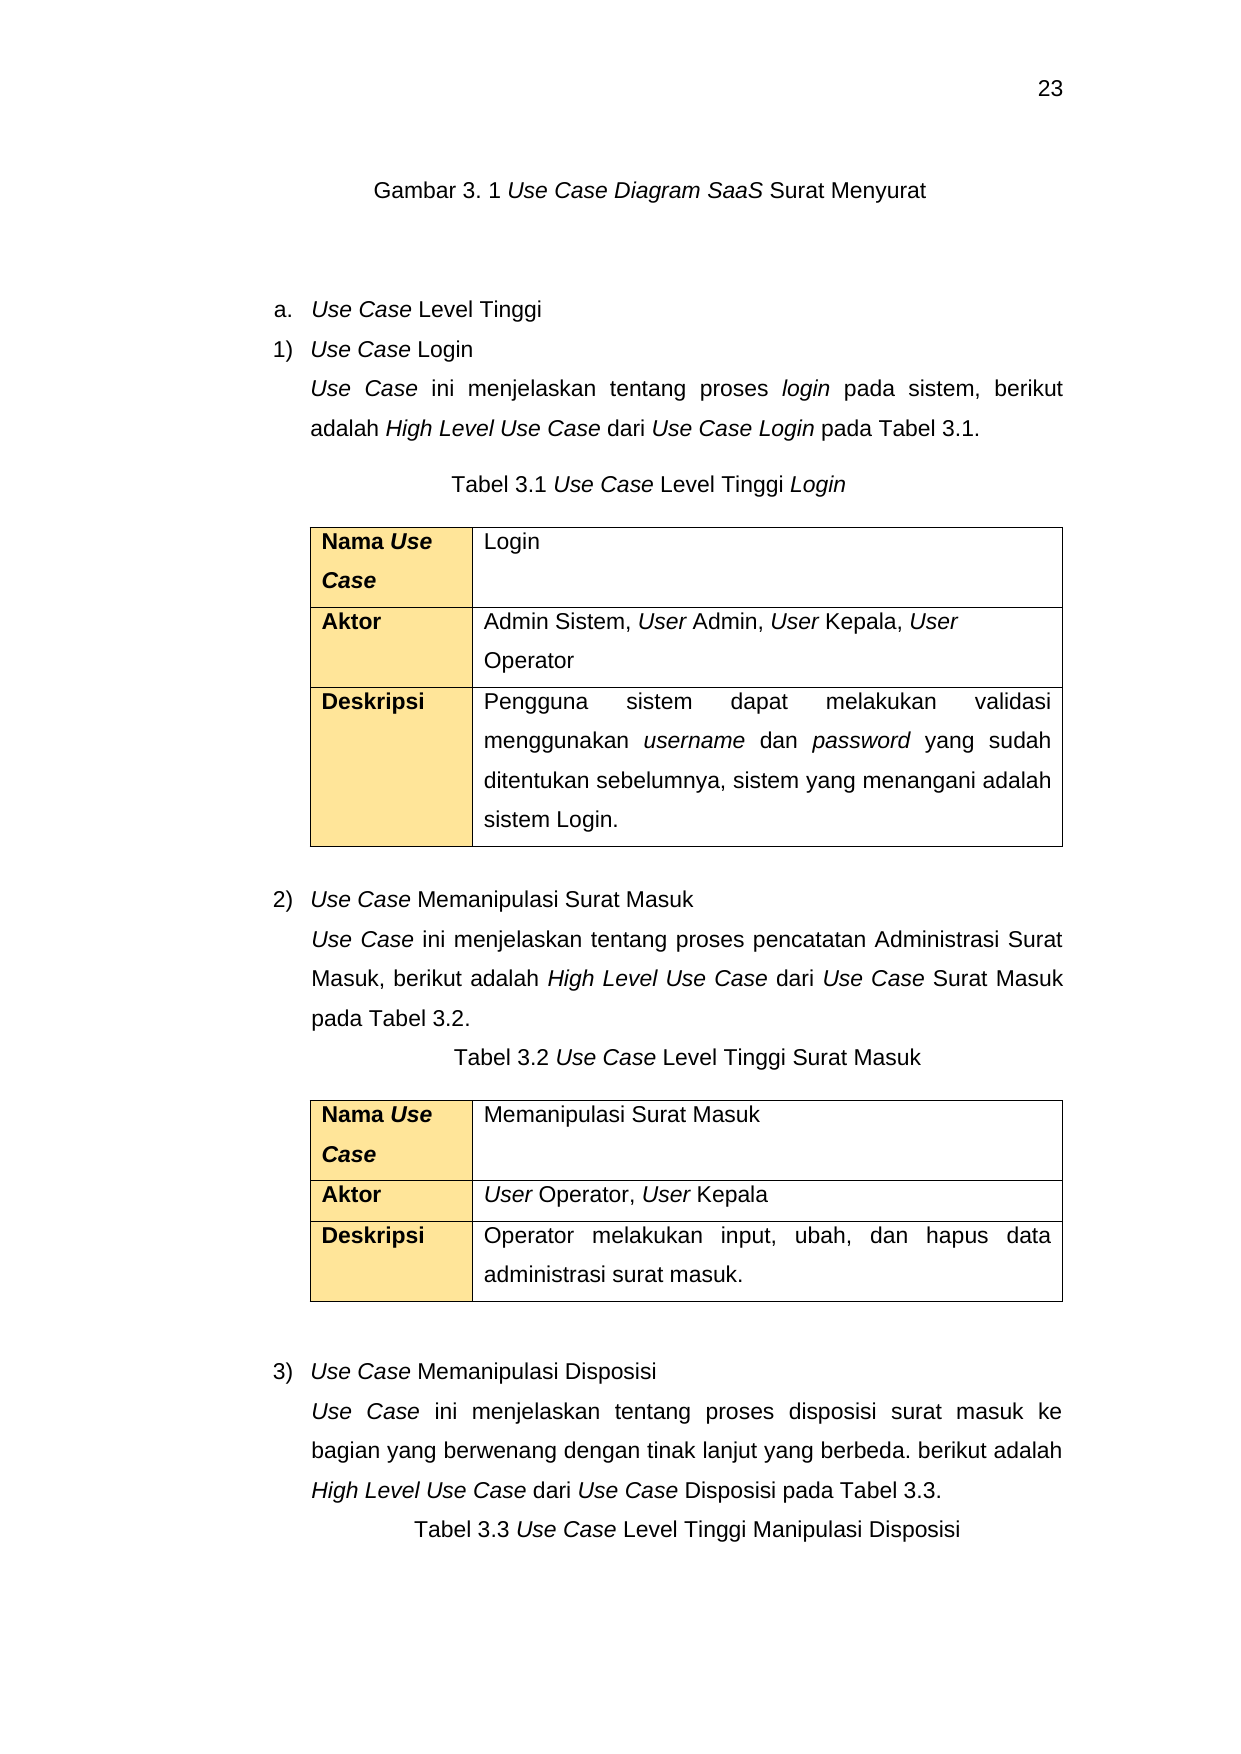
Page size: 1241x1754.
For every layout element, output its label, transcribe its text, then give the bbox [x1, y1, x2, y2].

list Use Case ini menjelaskan tentang proses pencatatan Administrasi Surat Masuk, berikut adalah High Level Use Case dari Use Case Surat Masuk pada Tabel 3.2. [311, 926, 1063, 1031]
list Use Case Memanipulasi Surat Masuk [273, 886, 1063, 913]
list Use Case Memanipulasi Disposisi [273, 1358, 1063, 1384]
table_cell Aktor [311, 1181, 472, 1221]
list Use Case ini menjelaskan tentang proses login pada sistem, berikut adalah High Level Use Case dari Use Case Login pada Tabel 3.1. [310, 375, 1063, 441]
table_cell Deskripsi [311, 688, 472, 846]
table_header Nama Use Case [311, 528, 472, 607]
table_cell Pengguna sistem dapat melakukan validasi menggunakan username dan password yang sudah ditentukan sebelumnya, sistem yang menangani adalah sistem Login. [473, 688, 1062, 846]
list Tabel 3.3 Use Case Level Tinggi Manipulasi Disposisi [311, 1516, 1063, 1542]
list Use Case Level Tinggi [274, 296, 1063, 322]
table_cell Admin Sistem, User Admin, User Kepala, User Operator [473, 608, 1062, 687]
list Use Case Login [273, 336, 1063, 362]
table_header Login [473, 528, 1062, 607]
table_cell Deskripsi [311, 1222, 472, 1301]
table_cell Aktor [311, 608, 472, 687]
text Gambar 3. 1 Use Case Diagram SaaS Surat Menyurat [236, 177, 1063, 203]
text Tabel 3.1 Use Case Level Tinggi Login [236, 471, 1063, 497]
table_cell User Operator, User Kepala [473, 1181, 1062, 1221]
table_header Nama Use Case [311, 1101, 472, 1180]
table_header Memanipulasi Surat Masuk [473, 1101, 1062, 1180]
list Use Case ini menjelaskan tentang proses disposisi surat masuk ke bagian yang berwenang dengan tinak lanjut yang berbeda. berikut adalah High Level Use Case dari Use Case Disposisi pada Tabel 3.3. [311, 1398, 1063, 1503]
list Tabel 3.2 Use Case Level Tinggi Surat Masuk [311, 1044, 1063, 1071]
table_cell Operator melakukan input, ubah, dan hapus data administrasi surat masuk. [473, 1222, 1062, 1301]
